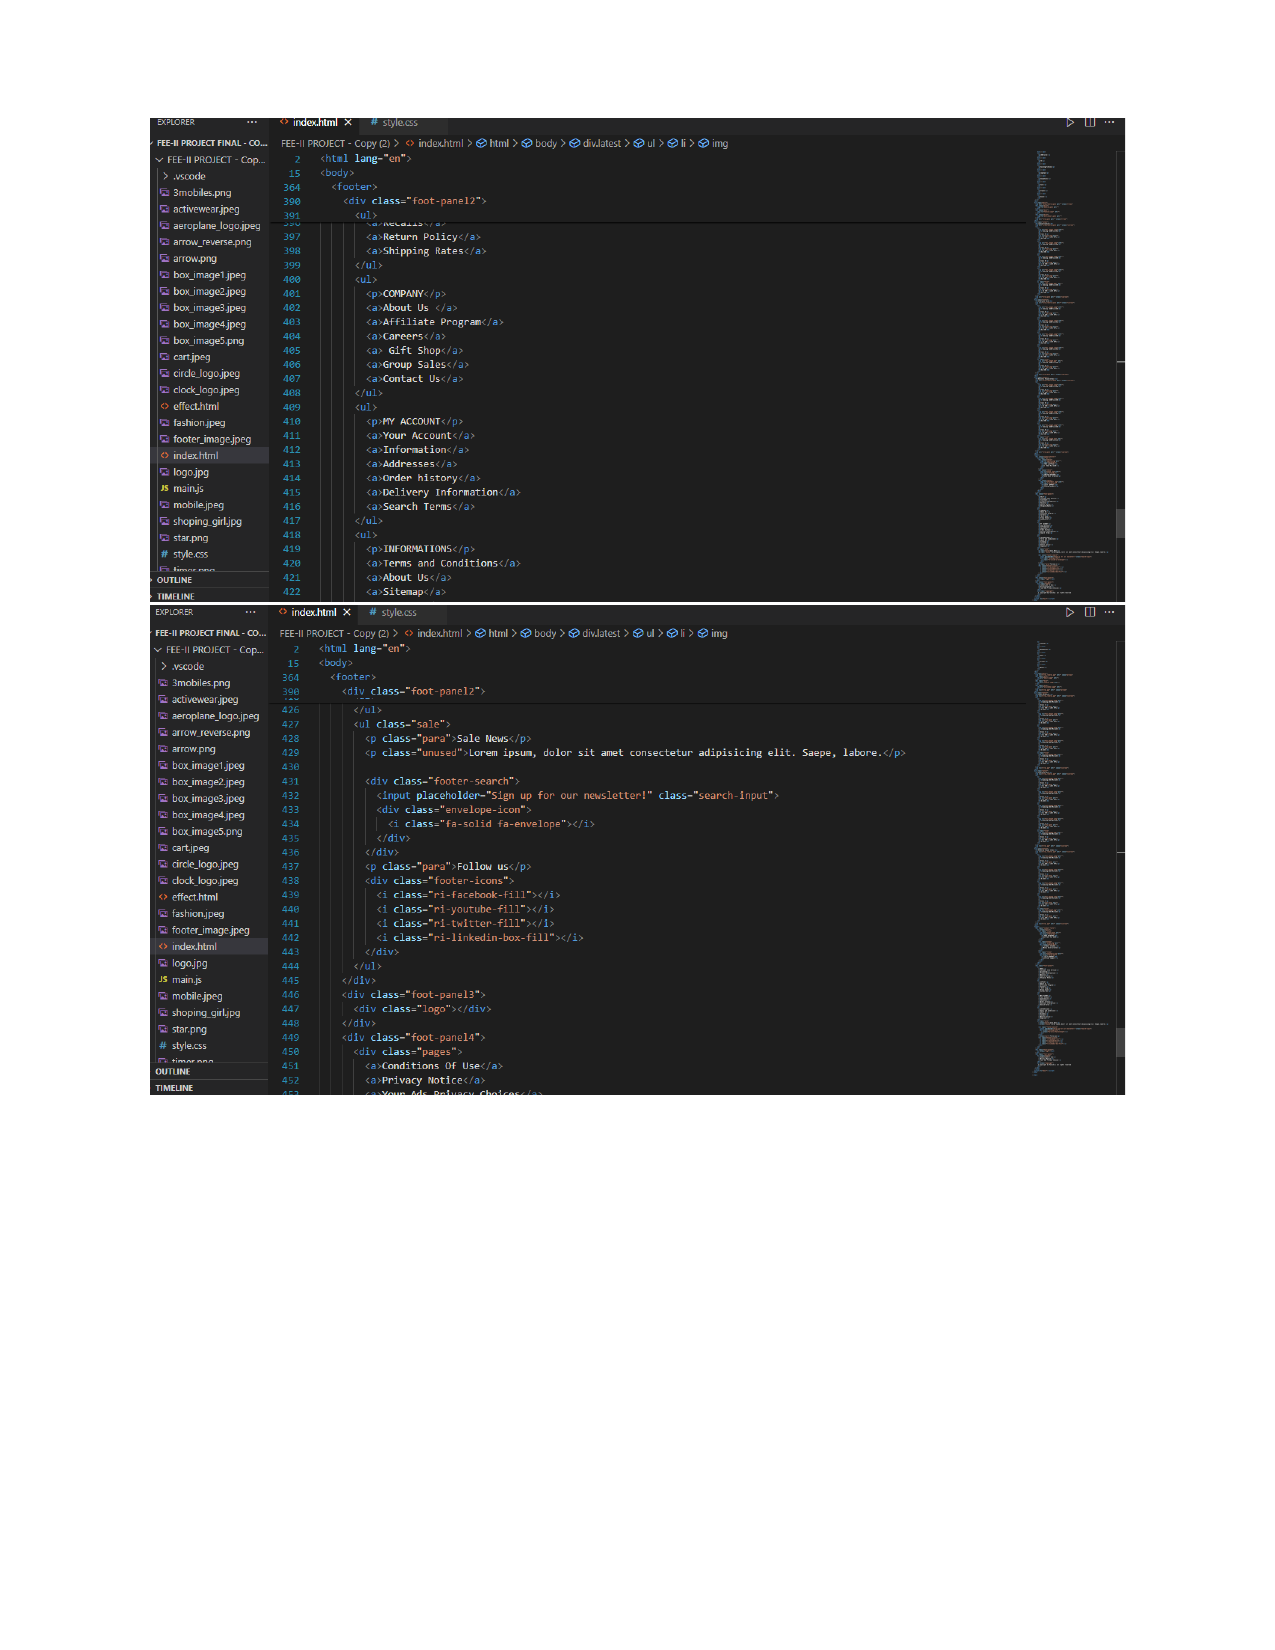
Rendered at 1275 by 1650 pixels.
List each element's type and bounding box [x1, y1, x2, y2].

picture [150, 605, 1125, 1095]
picture [150, 118, 1125, 602]
